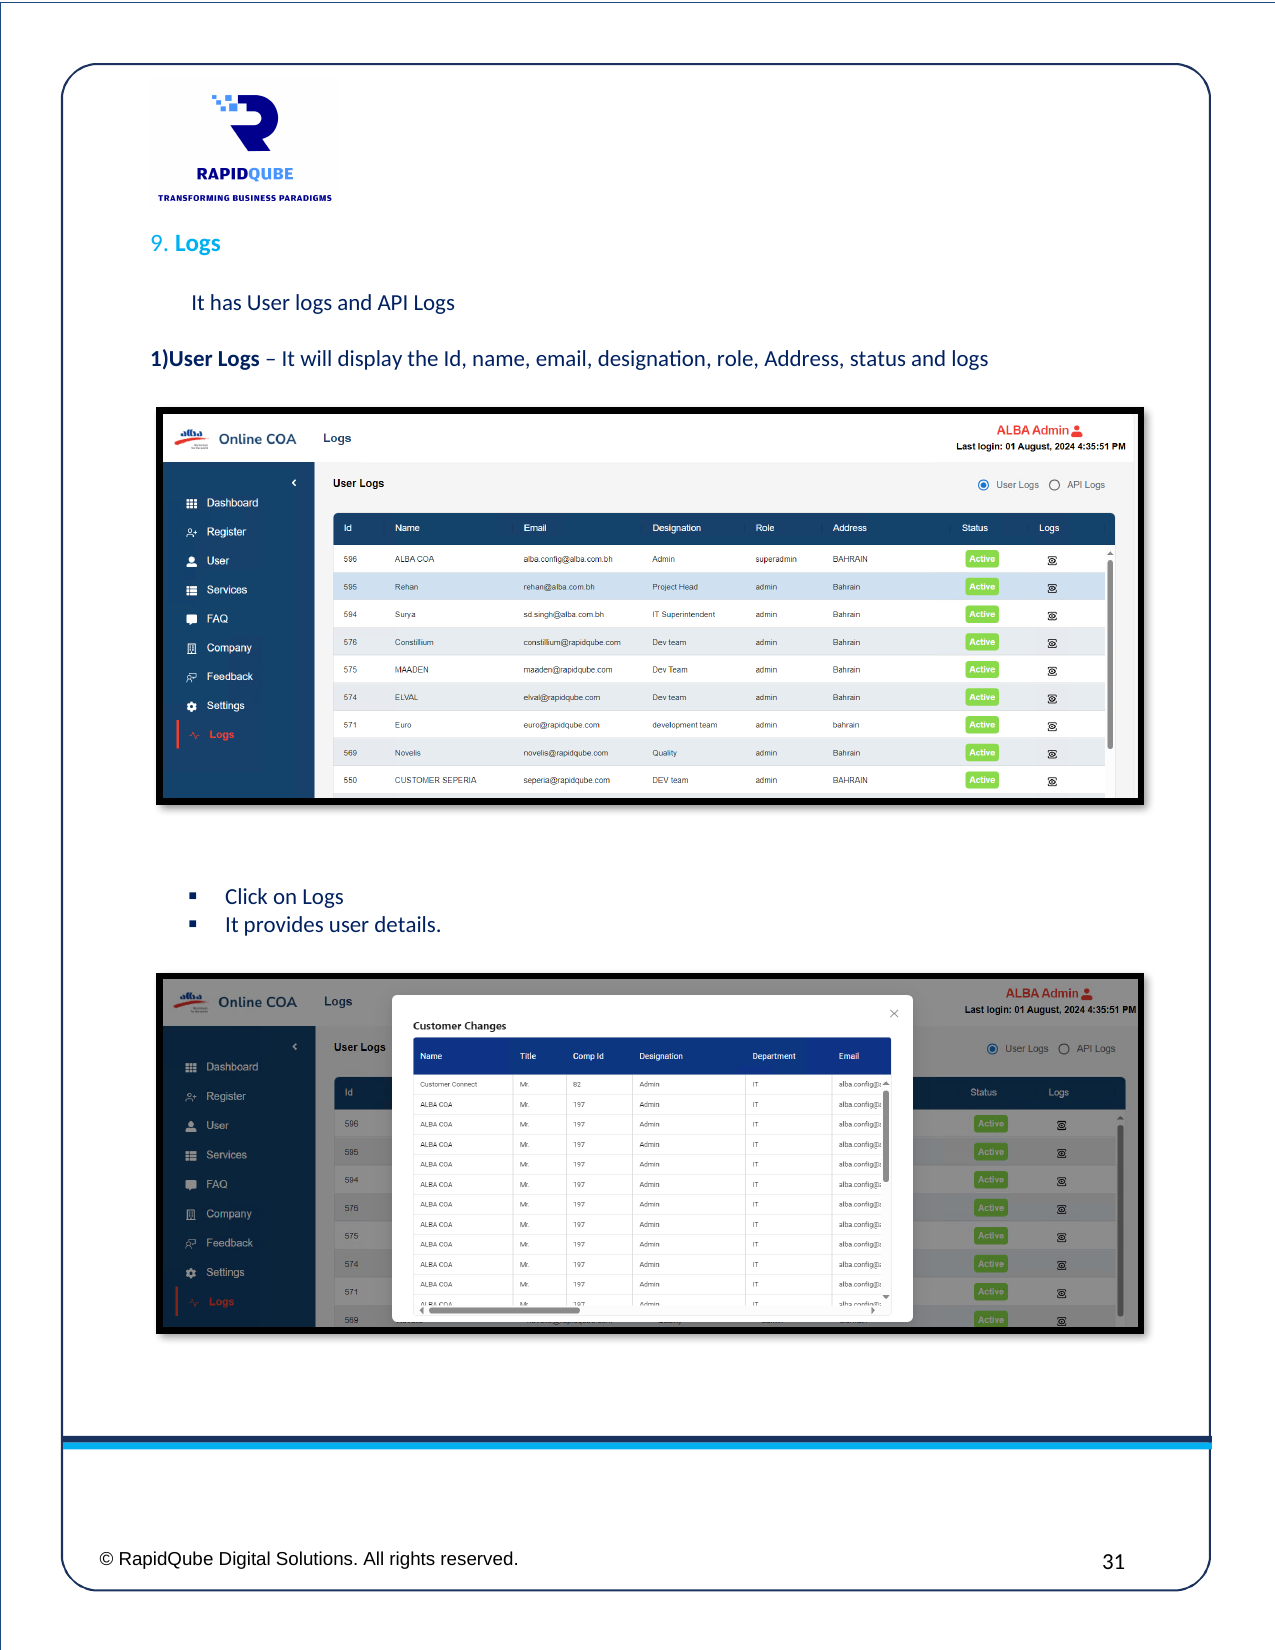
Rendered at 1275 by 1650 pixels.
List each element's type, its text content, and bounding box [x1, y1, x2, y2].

text It has User logs and API Logs [150, 288, 1125, 316]
list It provides user details. [187, 910, 1125, 938]
picture [150, 78, 339, 207]
picture [163, 979, 1138, 1327]
text 9. Logs [150, 227, 1125, 258]
picture [163, 414, 1138, 798]
text 1)User Logs – It will display the Id, name, email, designation, role, Address, status and logs [150, 344, 1125, 372]
list Click on Logs [187, 882, 1125, 910]
